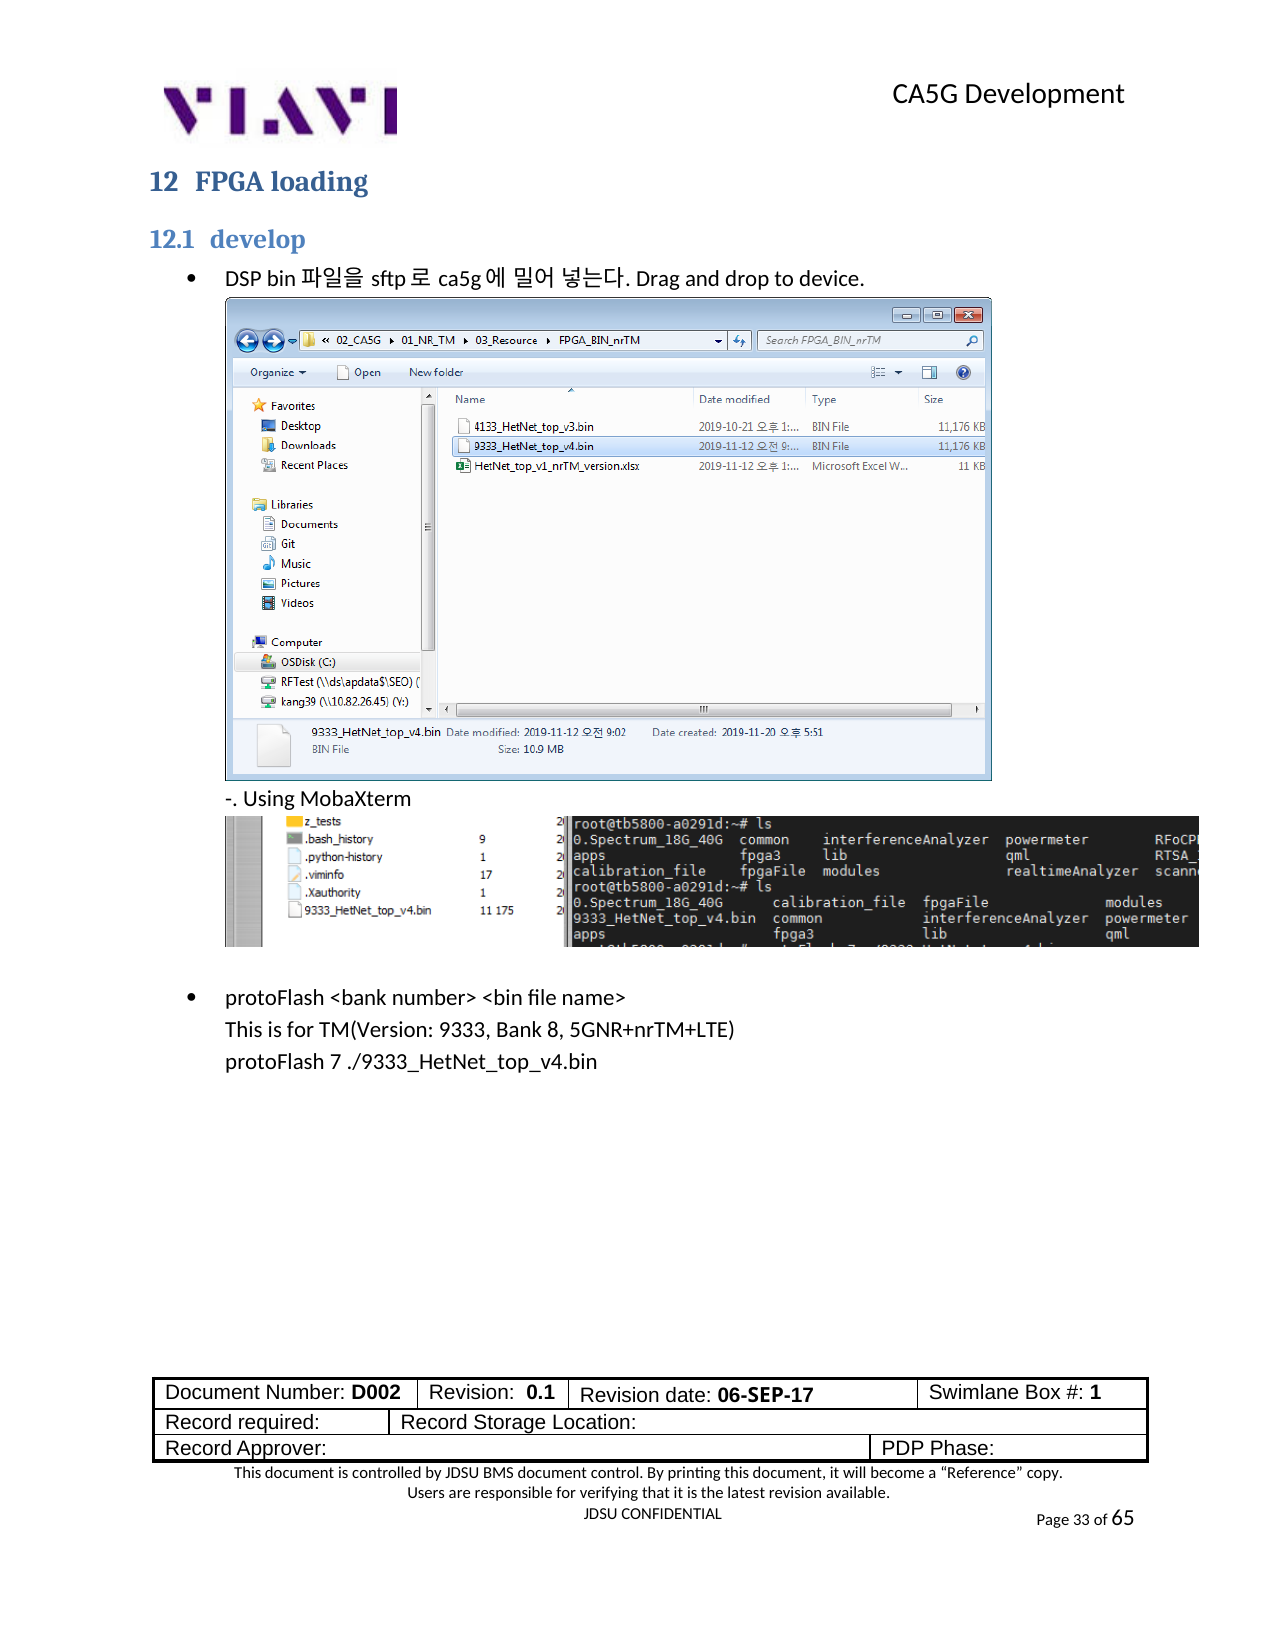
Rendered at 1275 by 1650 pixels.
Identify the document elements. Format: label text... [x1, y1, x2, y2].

subtitle FPGA loading [150, 165, 1125, 198]
picture [162, 68, 397, 146]
picture [225, 297, 992, 781]
subtitle develop [150, 224, 1125, 255]
list protoFlash <bank number> <bin file name> This is for TM(Version: 9333, Bank 8, 5GNR+nrTM+LTE) protoFlash 7 ./9333_HetNet_top_v4.bin [187, 983, 1125, 1075]
picture [225, 816, 1199, 947]
